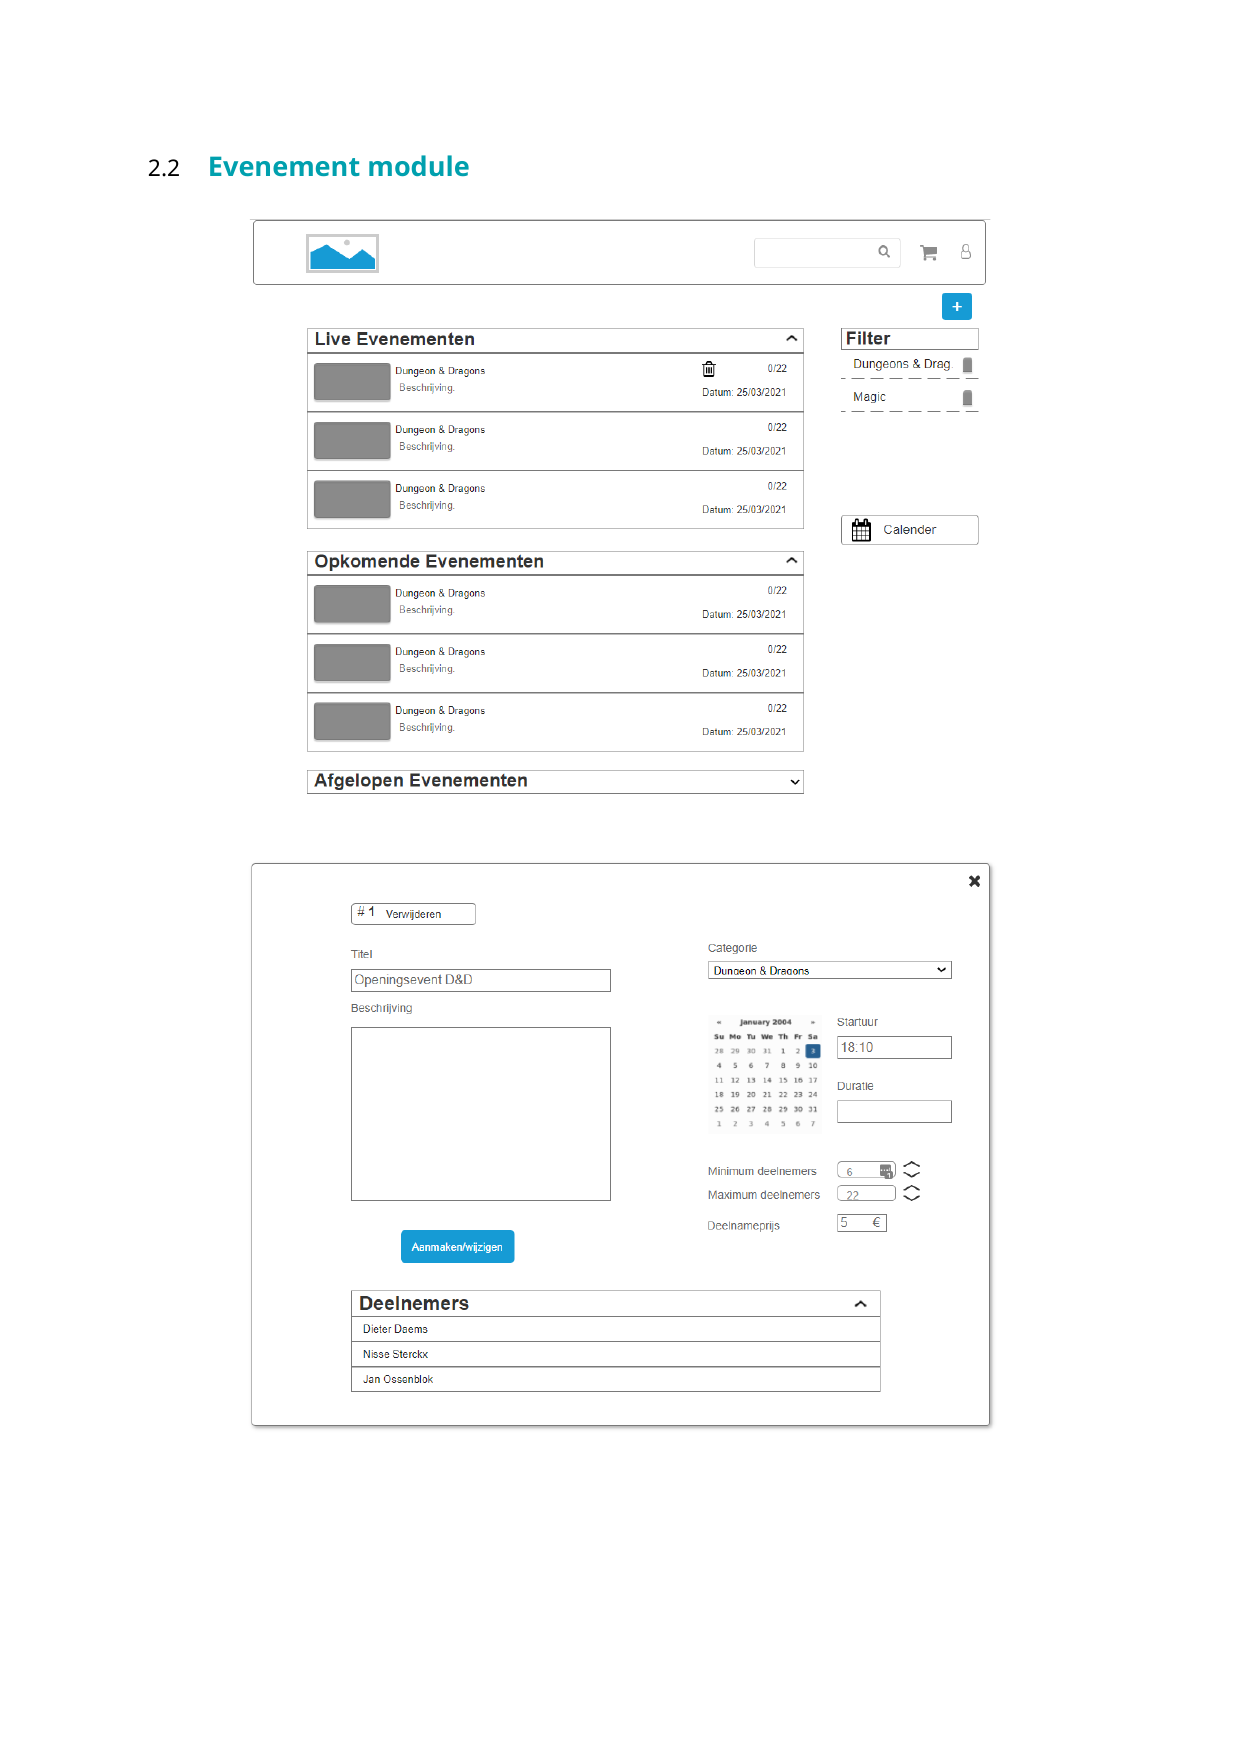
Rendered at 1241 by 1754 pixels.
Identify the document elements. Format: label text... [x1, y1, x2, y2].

subtitle Evenement module [148, 148, 1092, 184]
picture [243, 854, 997, 1437]
picture [249, 219, 991, 822]
